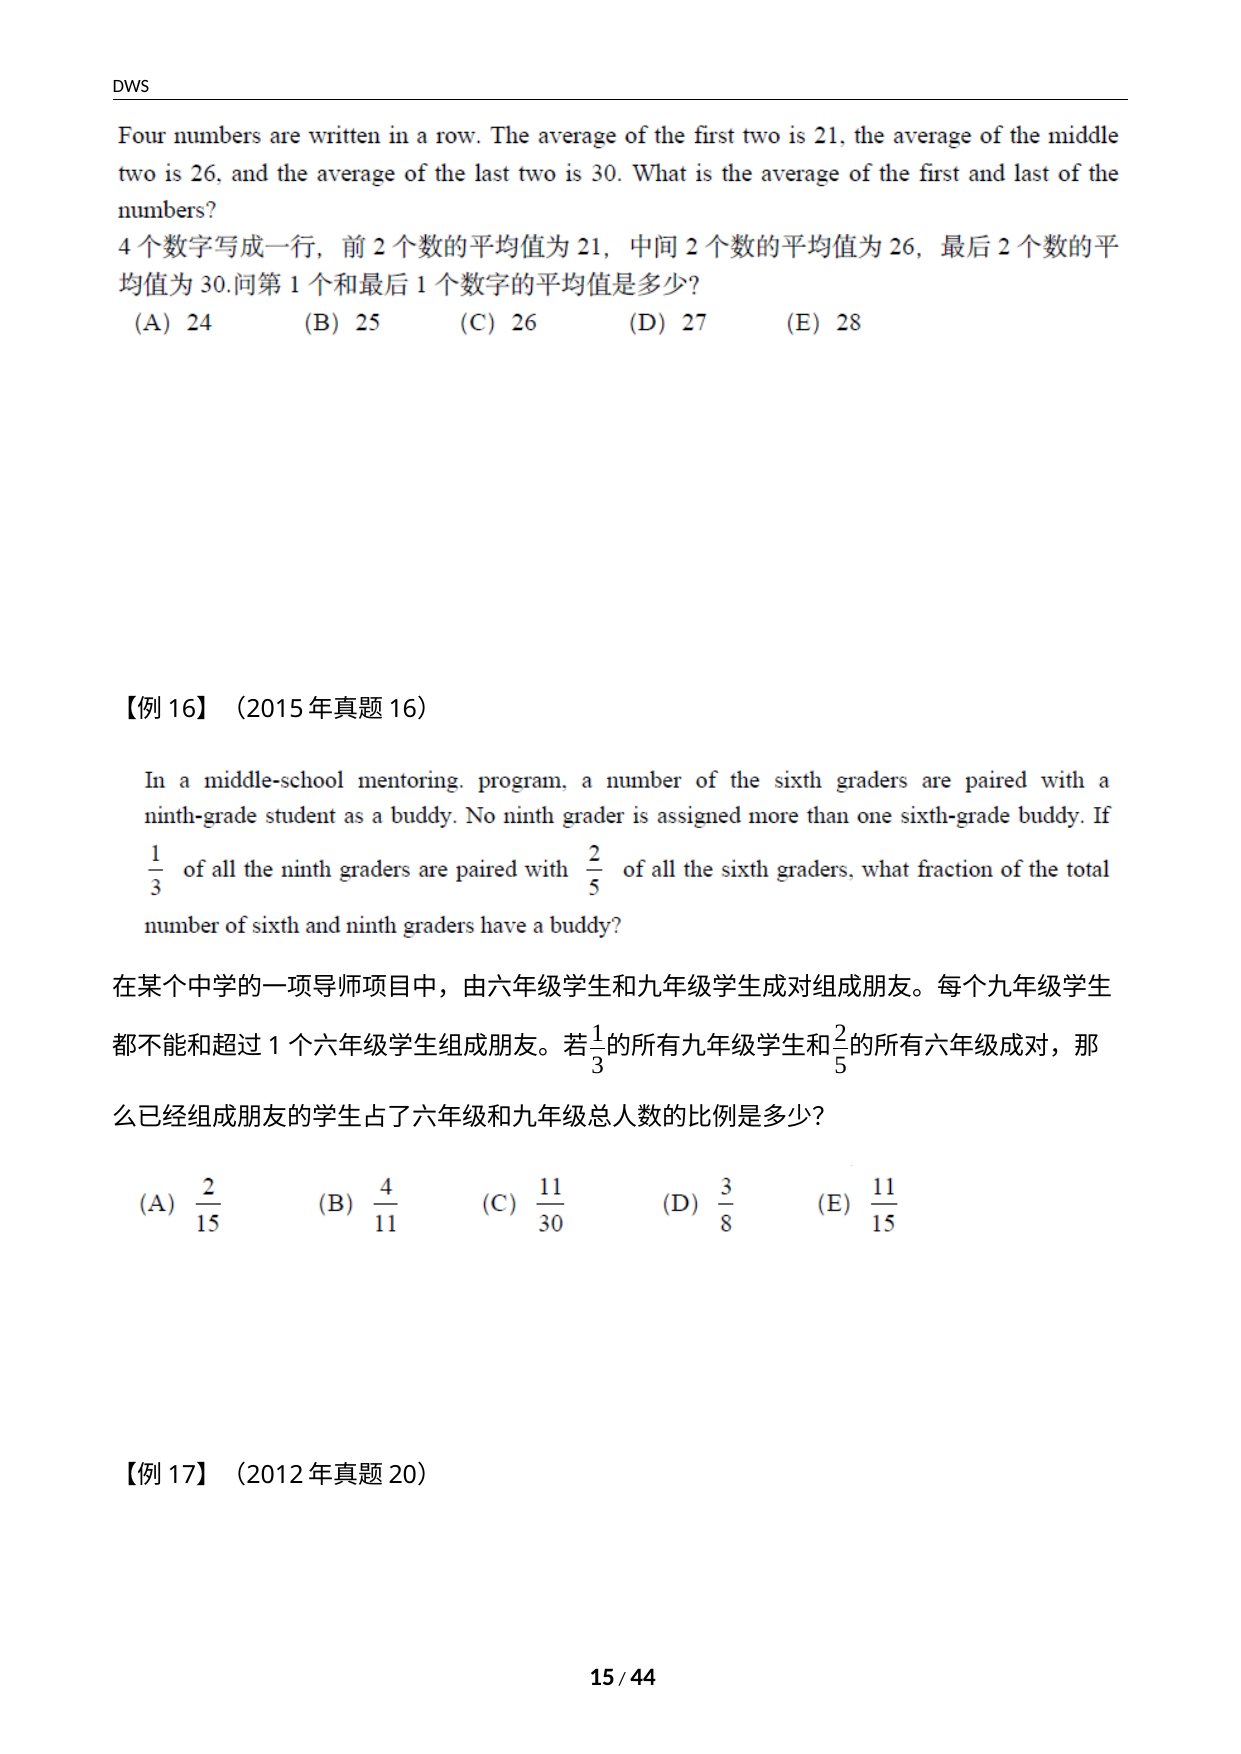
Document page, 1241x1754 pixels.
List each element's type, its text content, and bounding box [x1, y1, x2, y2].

picture [112, 118, 1128, 343]
text 么已经组成朋友的学生占了六年级和九年级总人数的比例是多少？ [112, 1082, 1128, 1147]
text 在某个中学的一项导师项目中，由六年级学生和九年级学生成对组成朋友。每个九年级学生 [112, 952, 1128, 1017]
text 【例17】（2012年真题20） [112, 1440, 1128, 1505]
text 【例16】（2015年真题16） [112, 674, 1128, 739]
picture [112, 1165, 1128, 1243]
text 都不能和超过1 个六年级学生组成朋友。若的所有九年级学生和的所有六年级成对，那 [112, 1017, 1128, 1082]
picture [112, 756, 1128, 945]
